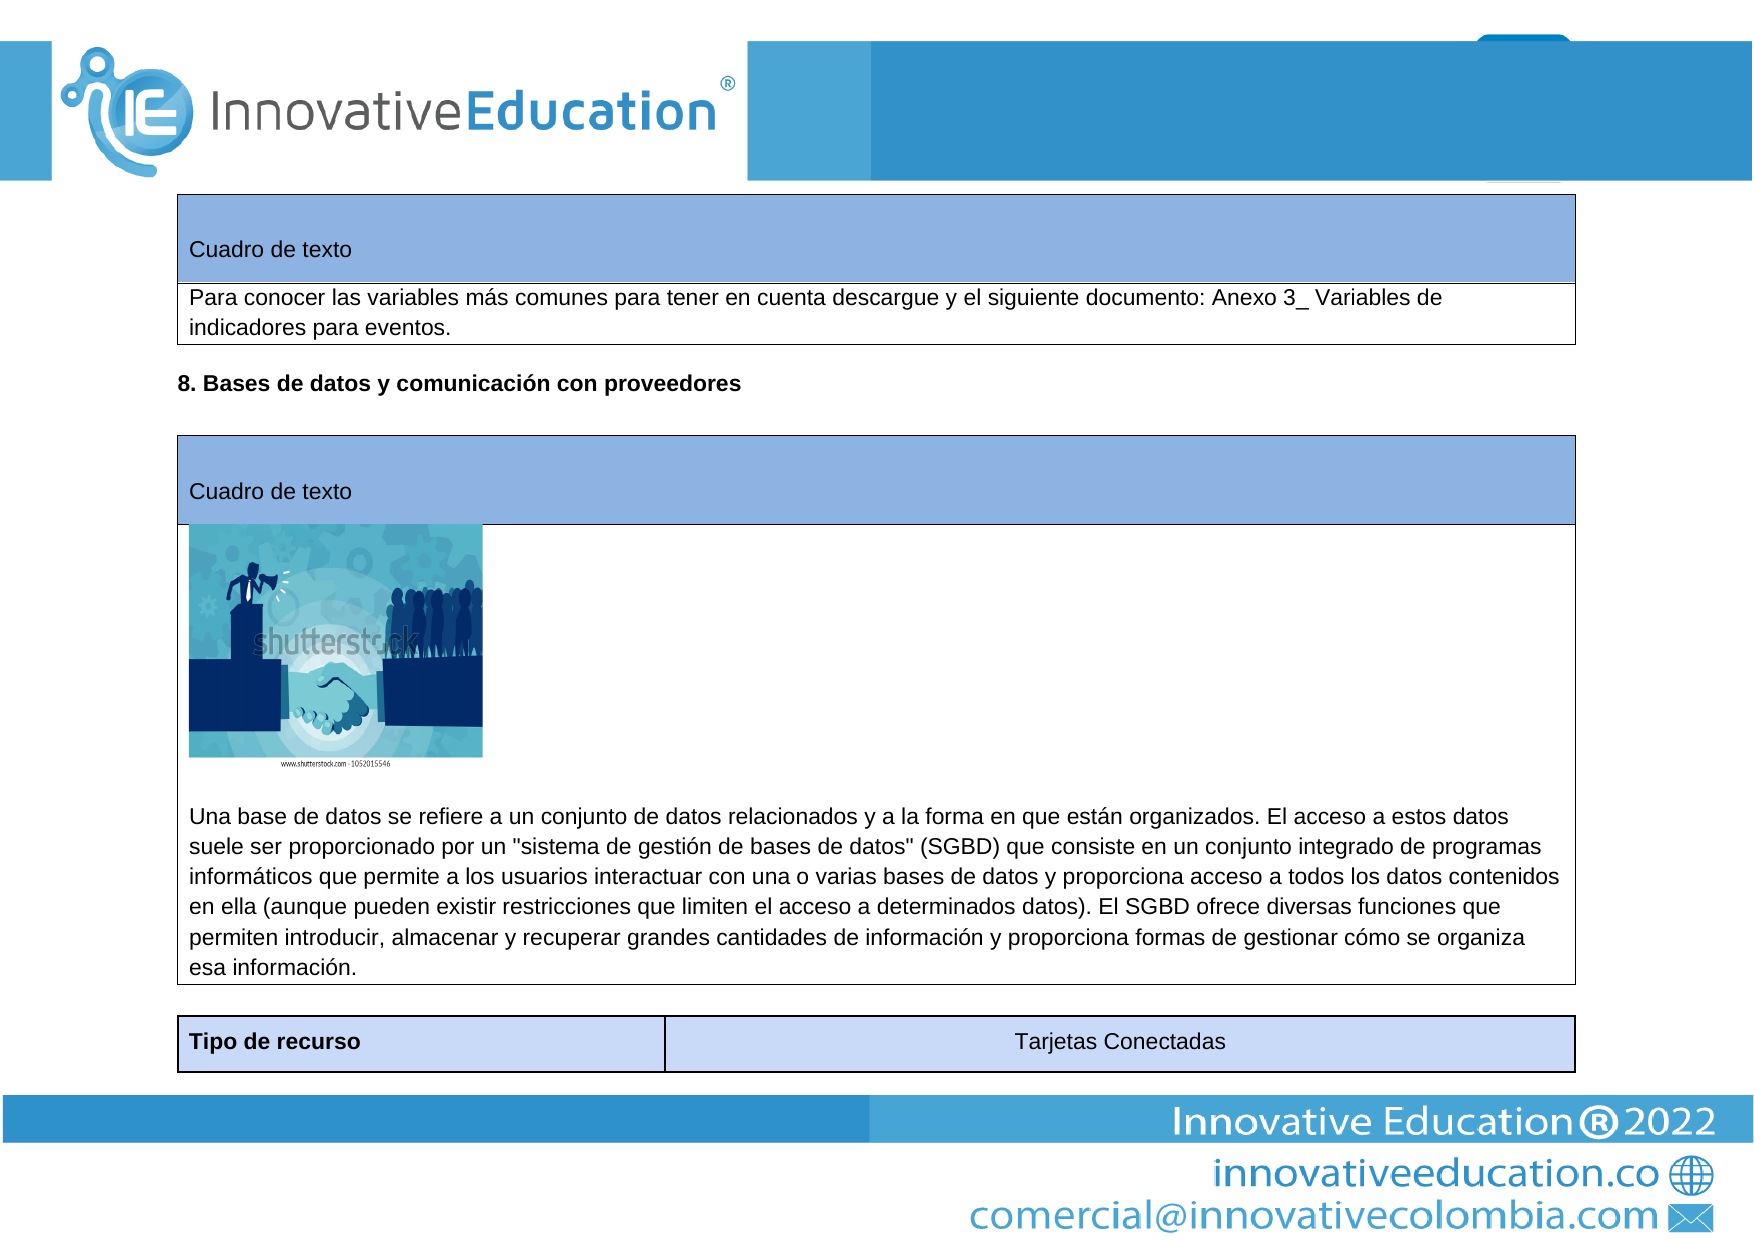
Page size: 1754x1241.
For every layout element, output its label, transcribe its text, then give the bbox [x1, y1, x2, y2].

picture [188, 524, 483, 769]
table_cell Para conocer las variables más comunes para tener en cuenta descargue y el siguiente documento: Anexo 3_ Variables de indicadores para eventos. [178, 284, 1575, 344]
table_cell Una base de datos se refiere a un conjunto de datos relacionados y a la forma en que están organizados. El acceso a estos datos suele ser proporcionado por un "sistema de gestión de bases de datos" (SGBD) que consiste en un conjunto integrado de programas informáticos que permite a los usuarios interactuar con una o varias bases de datos y proporciona acceso a todos los datos contenidos en ella (aunque pueden existir restricciones que limiten el acceso a determinados datos). El SGBD ofrece diversas funciones que permiten introducir, almacenar y recuperar grandes cantidades de información y proporciona formas de gestionar cómo se organiza esa información. [178, 525, 1575, 984]
text 8. Bases de datos y comunicación con proveedores [177, 370, 1577, 396]
table_header Cuadro de texto [178, 436, 1575, 524]
table_header Tipo de recurso [179, 1017, 664, 1071]
picture [0, 28, 1752, 194]
table_header Cuadro de texto [178, 195, 1575, 282]
picture [2, 1093, 1754, 1239]
table_header Tarjetas Conectadas [666, 1017, 1574, 1071]
